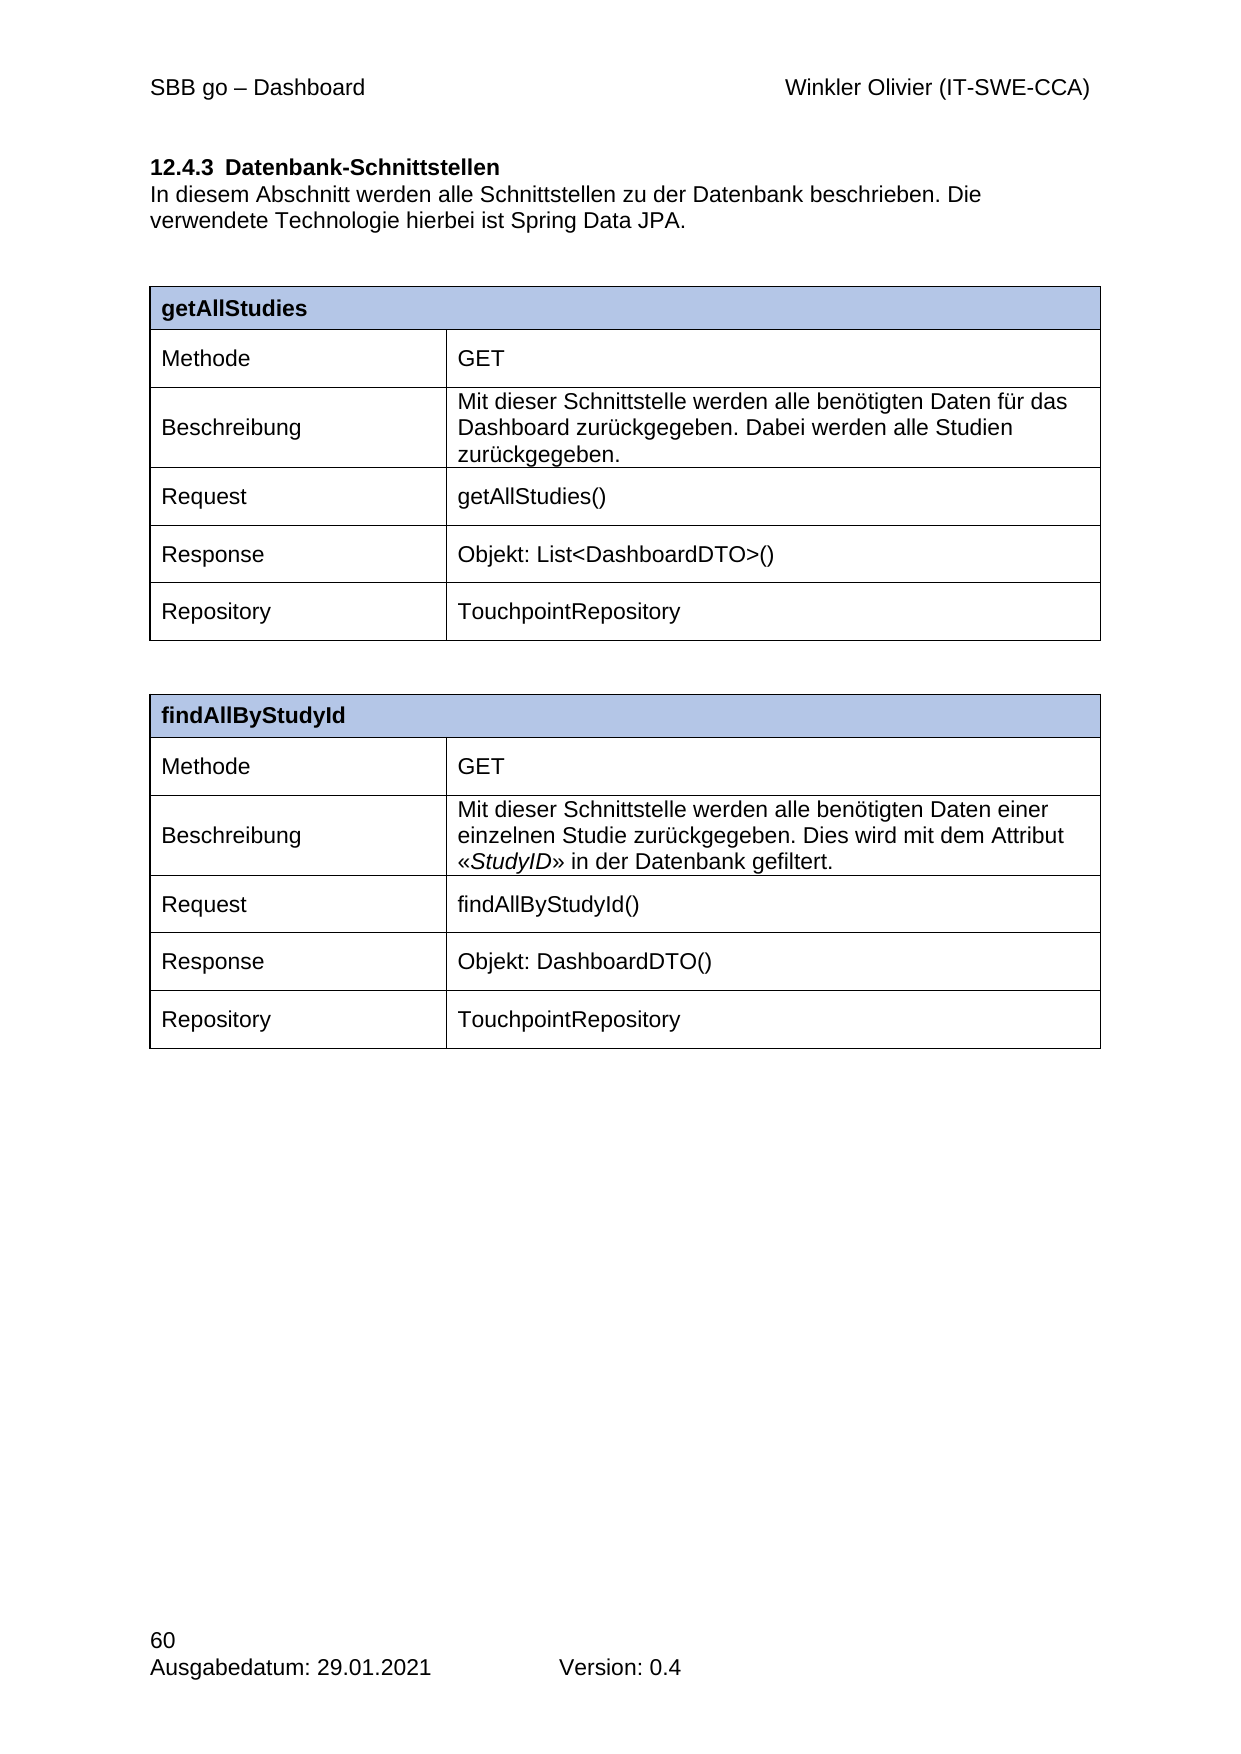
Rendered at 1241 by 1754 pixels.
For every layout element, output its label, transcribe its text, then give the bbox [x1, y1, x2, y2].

table_cell Objekt: DashboardDTO() [447, 933, 1100, 990]
table_cell Methode [151, 330, 446, 387]
table_cell Methode [151, 738, 446, 794]
table_cell Mit dieser Schnittstelle werden alle benötigten Daten einer einzelnen Studie zurückgegeben. Dies wird mit dem Attribut «StudyID» in der Datenbank gefiltert. [447, 796, 1100, 874]
table_cell Request [151, 468, 446, 524]
table_cell getAllStudies() [447, 468, 1100, 524]
table_header findAllByStudyId [151, 695, 1100, 737]
table_header getAllStudies [151, 287, 1100, 329]
table_cell TouchpointRepository [447, 991, 1100, 1047]
table_cell GET [447, 330, 1100, 387]
table_cell Beschreibung [151, 388, 446, 467]
table_cell Beschreibung [151, 796, 446, 874]
table_cell Objekt: List<DashboardDTO>() [447, 526, 1100, 582]
table_cell Repository [151, 991, 446, 1047]
table_cell TouchpointRepository [447, 583, 1100, 640]
table_cell Request [151, 876, 446, 932]
table_cell Response [151, 933, 446, 990]
table_cell GET [447, 738, 1100, 794]
subtitle Datenbank-Schnittstellen [150, 154, 1090, 181]
table_cell findAllByStudyId() [447, 876, 1100, 932]
table_cell Mit dieser Schnittstelle werden alle benötigten Daten für das Dashboard zurückgegeben. Dabei werden alle Studien zurückgegeben. [447, 388, 1100, 467]
table_cell Response [151, 526, 446, 582]
text In diesem Abschnitt werden alle Schnittstellen zu der Datenbank beschrieben. Die verwendete Technologie hierbei ist Spring Data JPA. [150, 181, 1090, 233]
table_cell Repository [151, 583, 446, 640]
